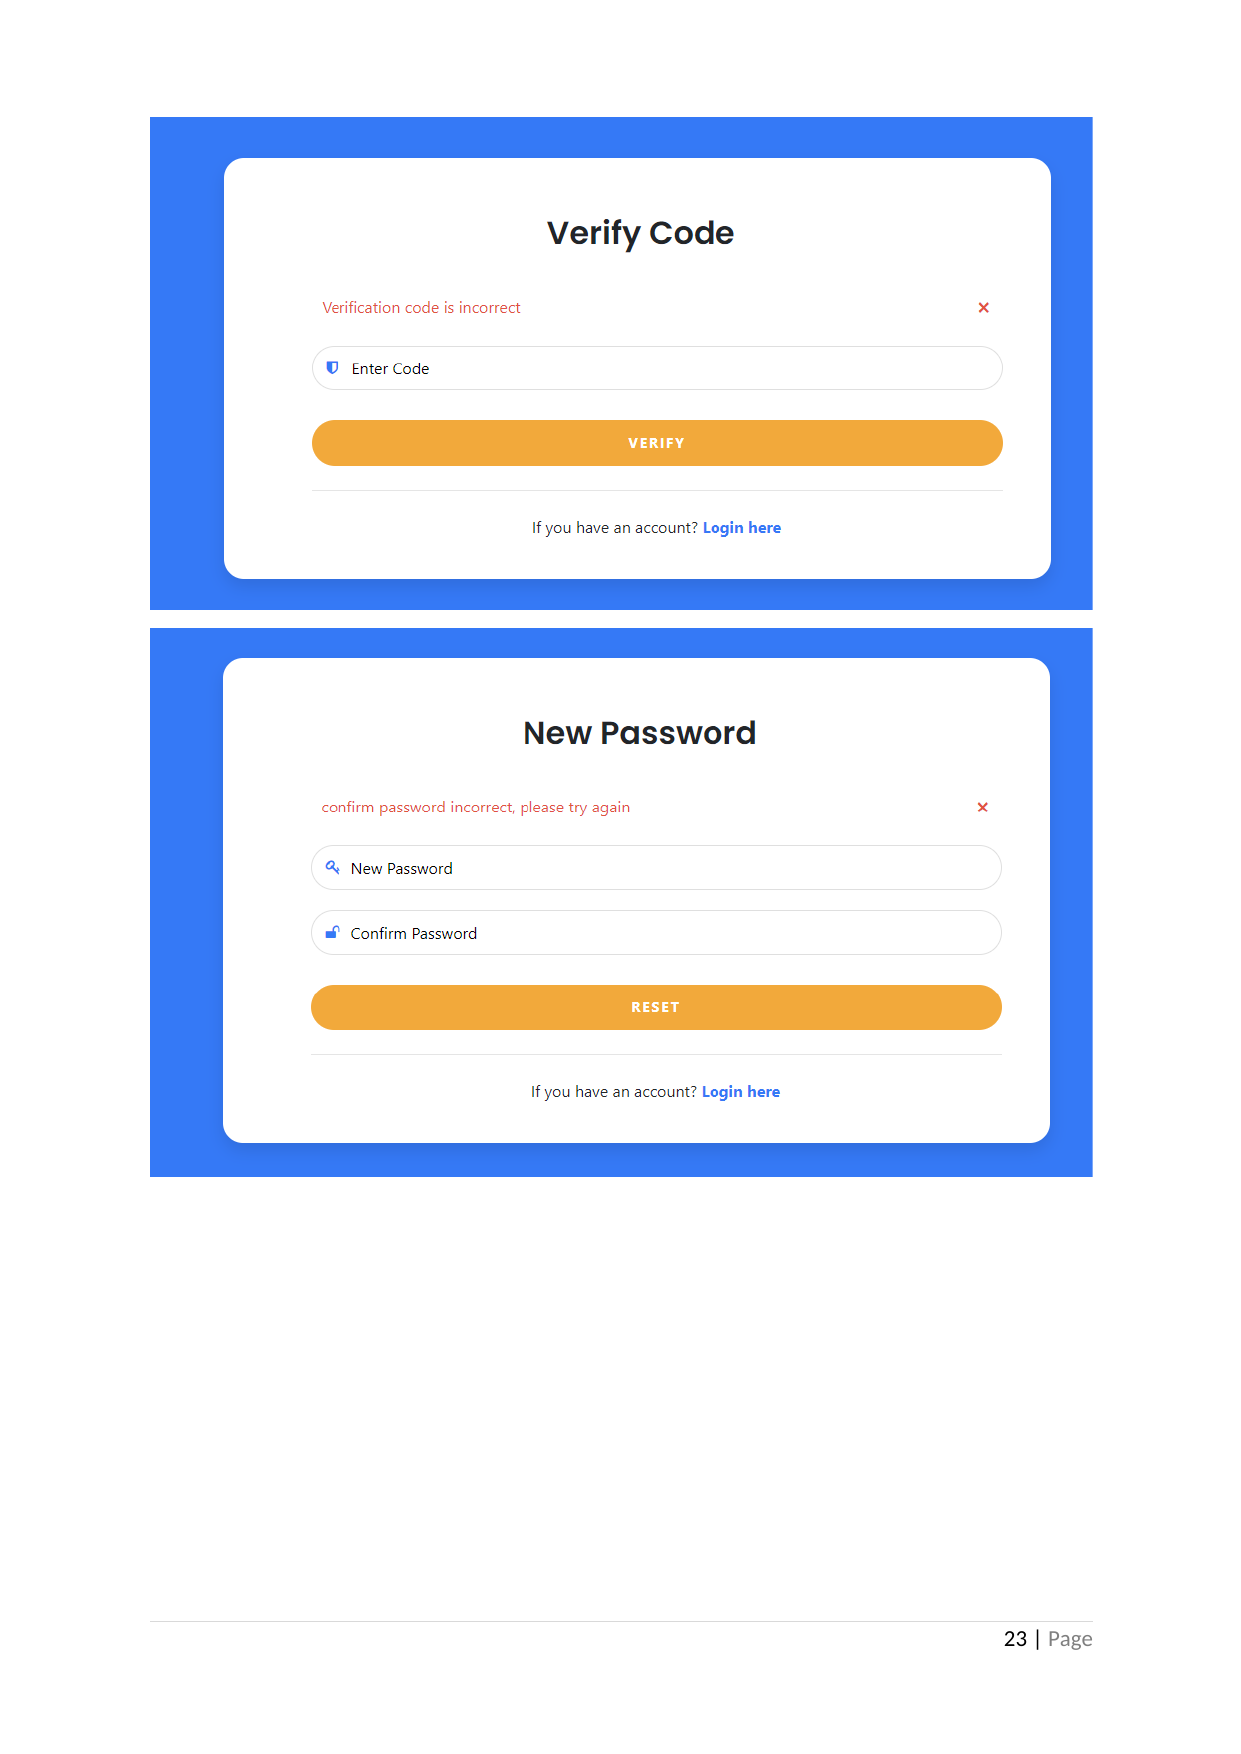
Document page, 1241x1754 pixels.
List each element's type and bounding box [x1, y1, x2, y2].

picture [150, 117, 1093, 610]
picture [150, 628, 1093, 1177]
